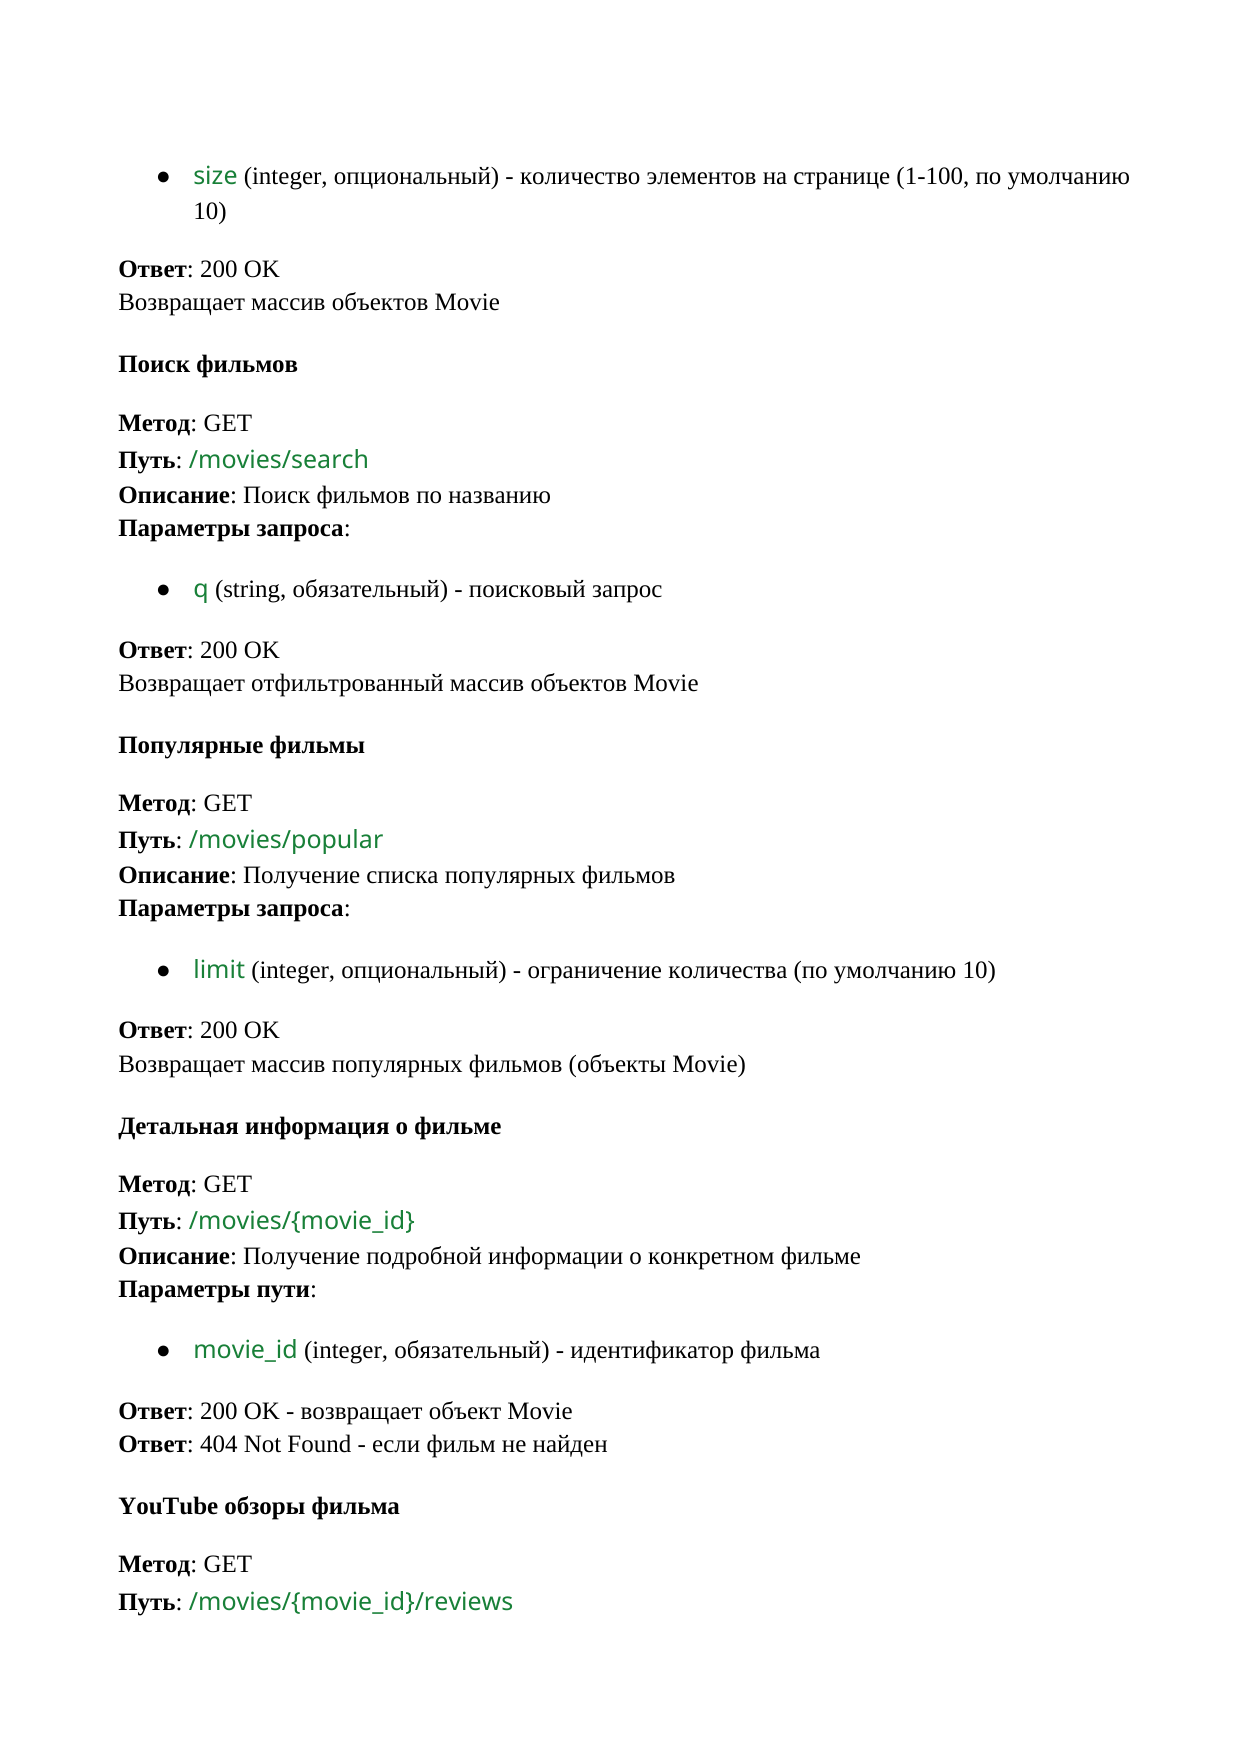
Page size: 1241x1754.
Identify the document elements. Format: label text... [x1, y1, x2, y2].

text Ответ: 200 OK Возвращает массив популярных фильмов (объекты Movie) [118, 1016, 1152, 1077]
list q (string, обязательный) - поисковый запрос [156, 571, 1152, 605]
list size (integer, опциональный) - количество элементов на странице (1-100, по умолчанию 10) [156, 158, 1152, 225]
list movie_id (integer, обязательный) - идентификатор фильма [156, 1332, 1152, 1366]
text Детальная информация о фильме [118, 1111, 1152, 1139]
text YouTube обзоры фильма [118, 1491, 1152, 1520]
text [118, 1549, 1152, 1617]
text Метод: GET Путь: /movies/{movie_id} Описание: Получение подробной информации о конкретном фильме Параметры пути: [118, 1169, 1152, 1303]
text Ответ: 200 OK Возвращает отфильтрованный массив объектов Movie [118, 635, 1152, 697]
text Метод: GET Путь: /movies/popular Описание: Получение списка популярных фильмов Параметры запроса: [118, 788, 1152, 922]
text Ответ: 200 OK Возвращает массив объектов Movie [118, 254, 1152, 316]
text Ответ: 200 OK - возвращает объект Movie Ответ: 404 Not Found - если фильм не найден [118, 1396, 1152, 1458]
text Популярные фильмы [118, 730, 1152, 759]
text Метод: GET Путь: /movies/search Описание: Поиск фильмов по названию Параметры запроса: [118, 408, 1152, 542]
text Поиск фильмов [118, 349, 1152, 378]
list limit (integer, опциональный) - ограничение количества (по умолчанию 10) [156, 951, 1152, 986]
